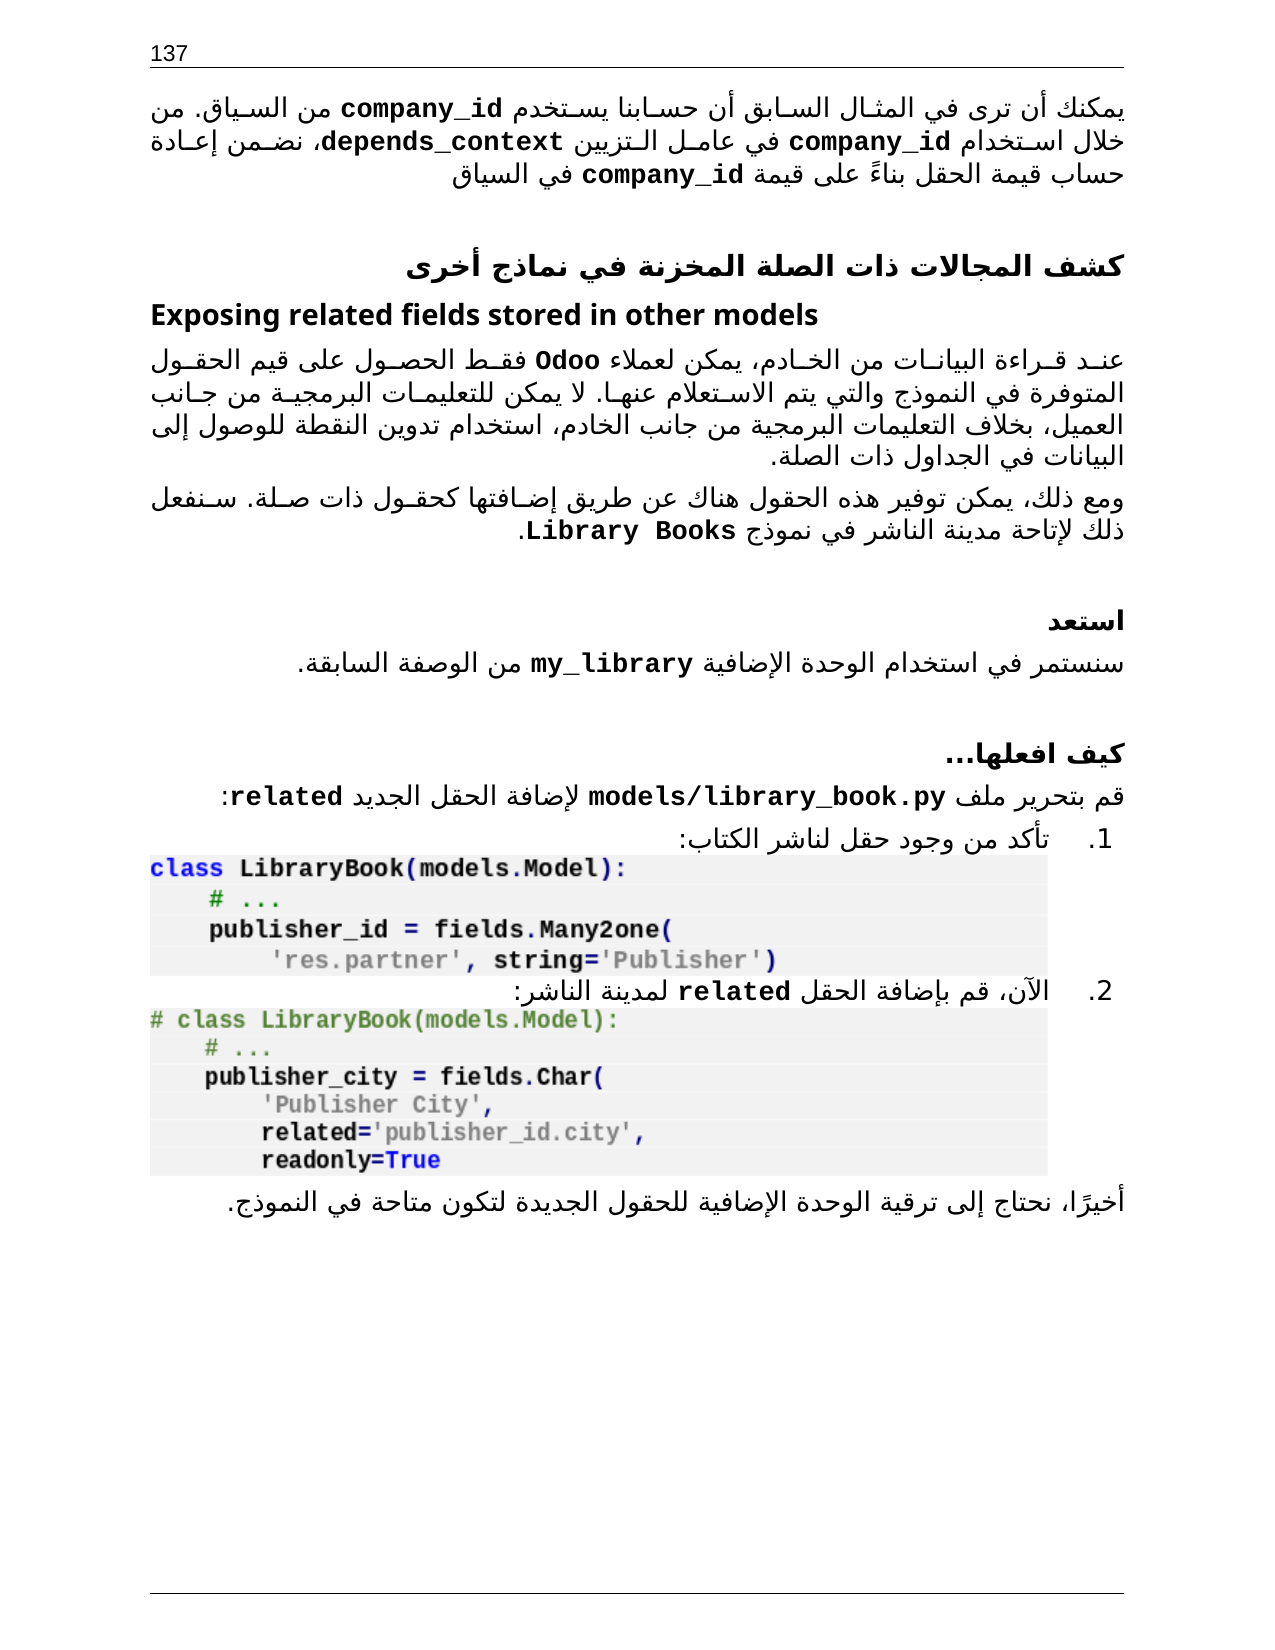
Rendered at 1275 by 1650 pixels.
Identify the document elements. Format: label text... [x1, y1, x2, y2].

text عند قراءة البيانات من الخادم، يمكن لعملاء Odoo فقط الحصول على قيم الحقول المتوفرة في النموذج والتي يتم الاستعلام عنها. لا يمكن للتعليمات البرمجية من جانب العميل، بخلاف التعليمات البرمجية من جانب الخادم، استخدام تدوين النقطة للوصول إلى البيانات في الجداول ذات الصلة. [150, 344, 1125, 472]
list تأكد من وجود حقل لناشر الكتاب: [150, 824, 1087, 855]
text كشف المجالات ذات الصلة المخزنة في نماذج أخرى [150, 250, 1125, 284]
text يمكنك أن ترى في المثال السابق أن حسابنا يستخدم company_id من السياق. من خلال استخدام company_id في عامل التزيين depends_context، نضمن إعادة حساب قيمة الحقل بناءً على قيمة company_id في السياق [150, 92, 1125, 192]
text كيف افعلها... [150, 738, 1125, 769]
text أخيرًا، نحتاج إلى ترقية الوحدة الإضافية للحقول الجديدة لتكون متاحة في النموذج. [150, 1186, 1125, 1217]
text قم بتحرير ملف models/library_book.py لإضافة الحقل الجديد related: [150, 780, 1125, 813]
text سنستمر في استخدام الوحدة الإضافية my_library من الوصفة السابقة. [150, 647, 1125, 680]
text استعد [150, 605, 1125, 637]
text Exposing related fields stored in other models [150, 294, 1125, 334]
text ومع ذلك، يمكن توفير هذه الحقول هناك عن طريق إضافتها كحقول ذات صلة. سنفعل ذلك لإتاحة مدينة الناشر في نموذج Library Books. [150, 483, 1125, 547]
list الآن، قم بإضافة الحقل related لمدينة الناشر: [150, 976, 1087, 1009]
